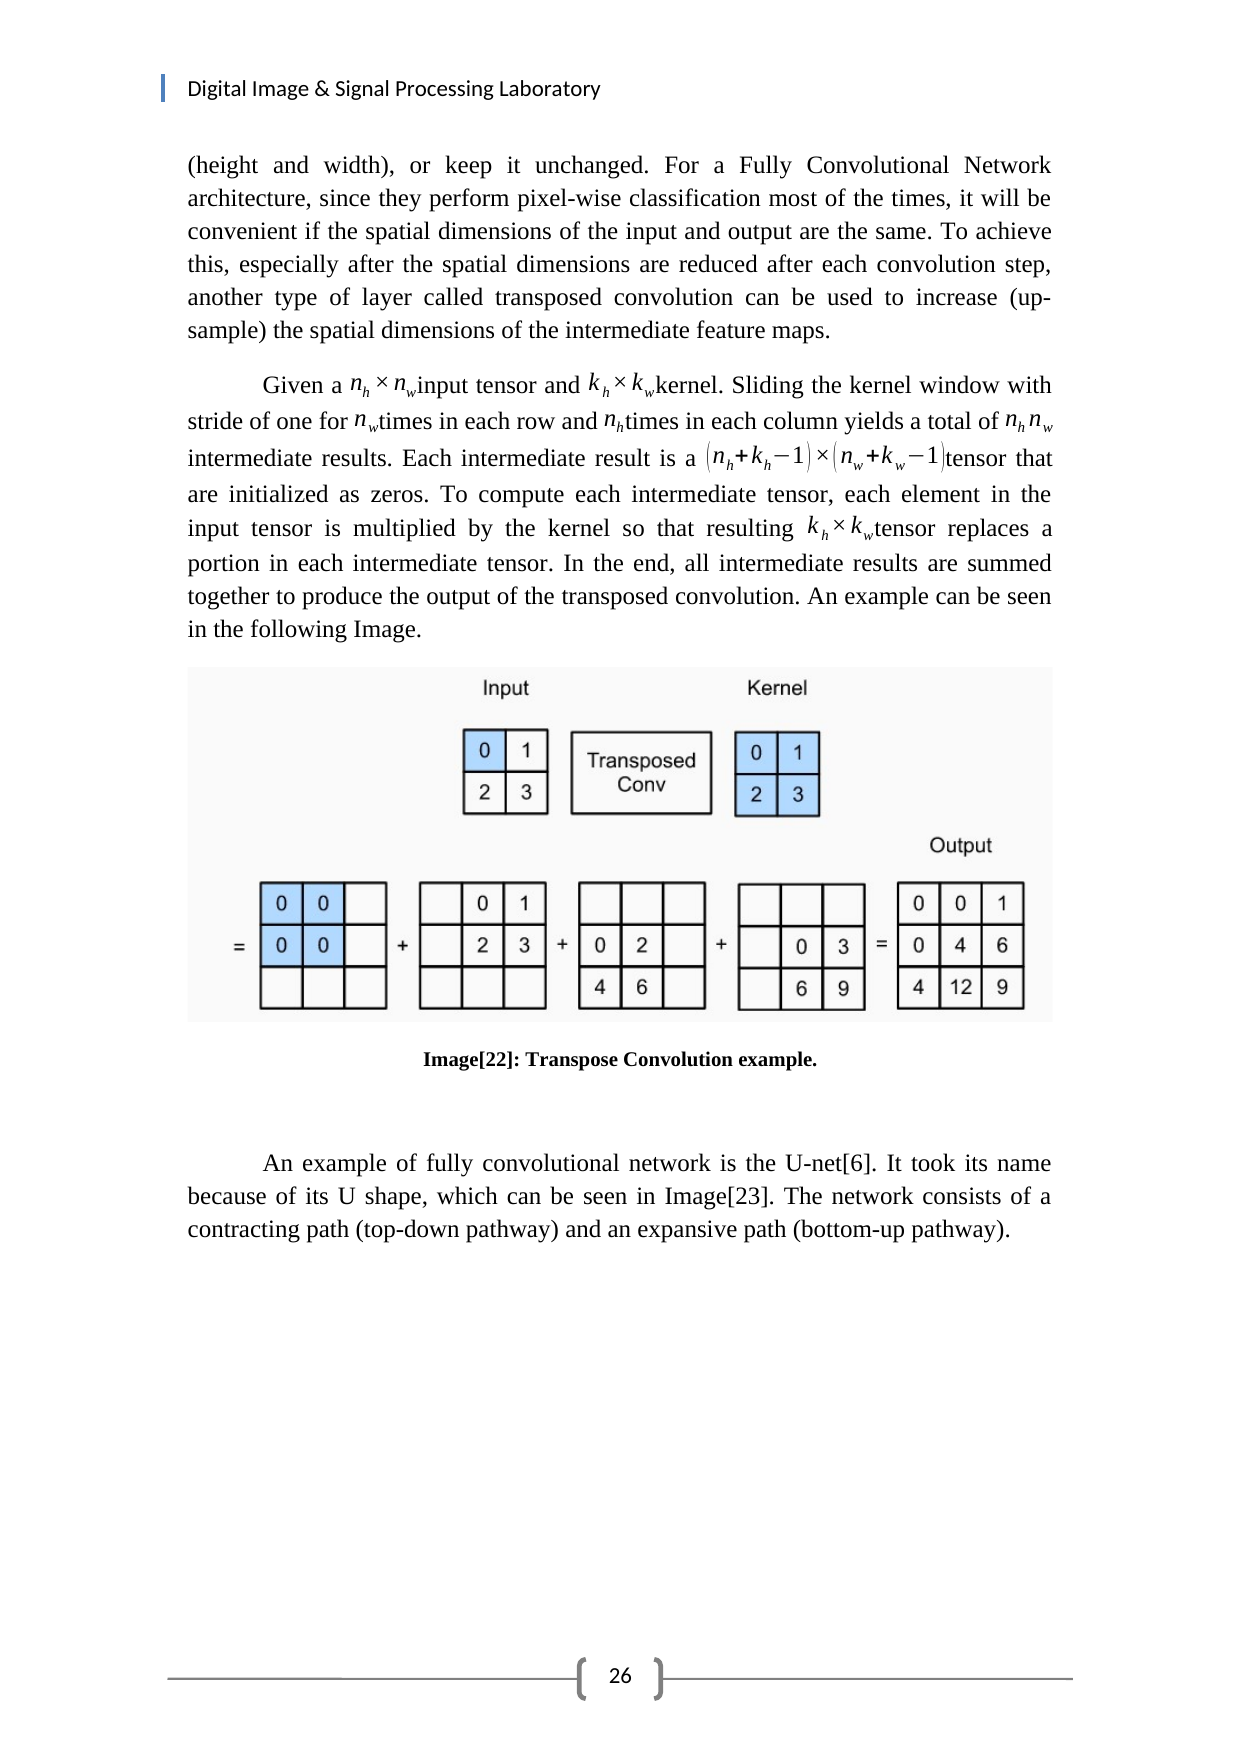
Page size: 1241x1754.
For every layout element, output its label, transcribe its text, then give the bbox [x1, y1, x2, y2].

text An example of fully convolutional network is the U-net[6]. It took its name because of its U shape, which can be seen in Image[23]. The network consists of a contracting path (top-down pathway) and an expansive path (bottom-up pathway). [187, 1148, 1053, 1243]
text Image[22]: Transpose Convolution example. [187, 1047, 1053, 1071]
text Given a input tensor and kernel. Sliding the kernel window with stride of one for times in each row and times in each column yields a total of intermediate results. Each intermediate result is a tensor that are initialized as zeros. To compute each intermediate tensor, each element in the input tensor is multiplied by the kernel so that resulting tensor replaces a portion in each intermediate tensor. In the end, all intermediate results are summed together to produce the output of the transposed convolution. An example can be seen in the following Image. [187, 369, 1053, 643]
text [187, 150, 1053, 344]
picture [187, 667, 1053, 1022]
